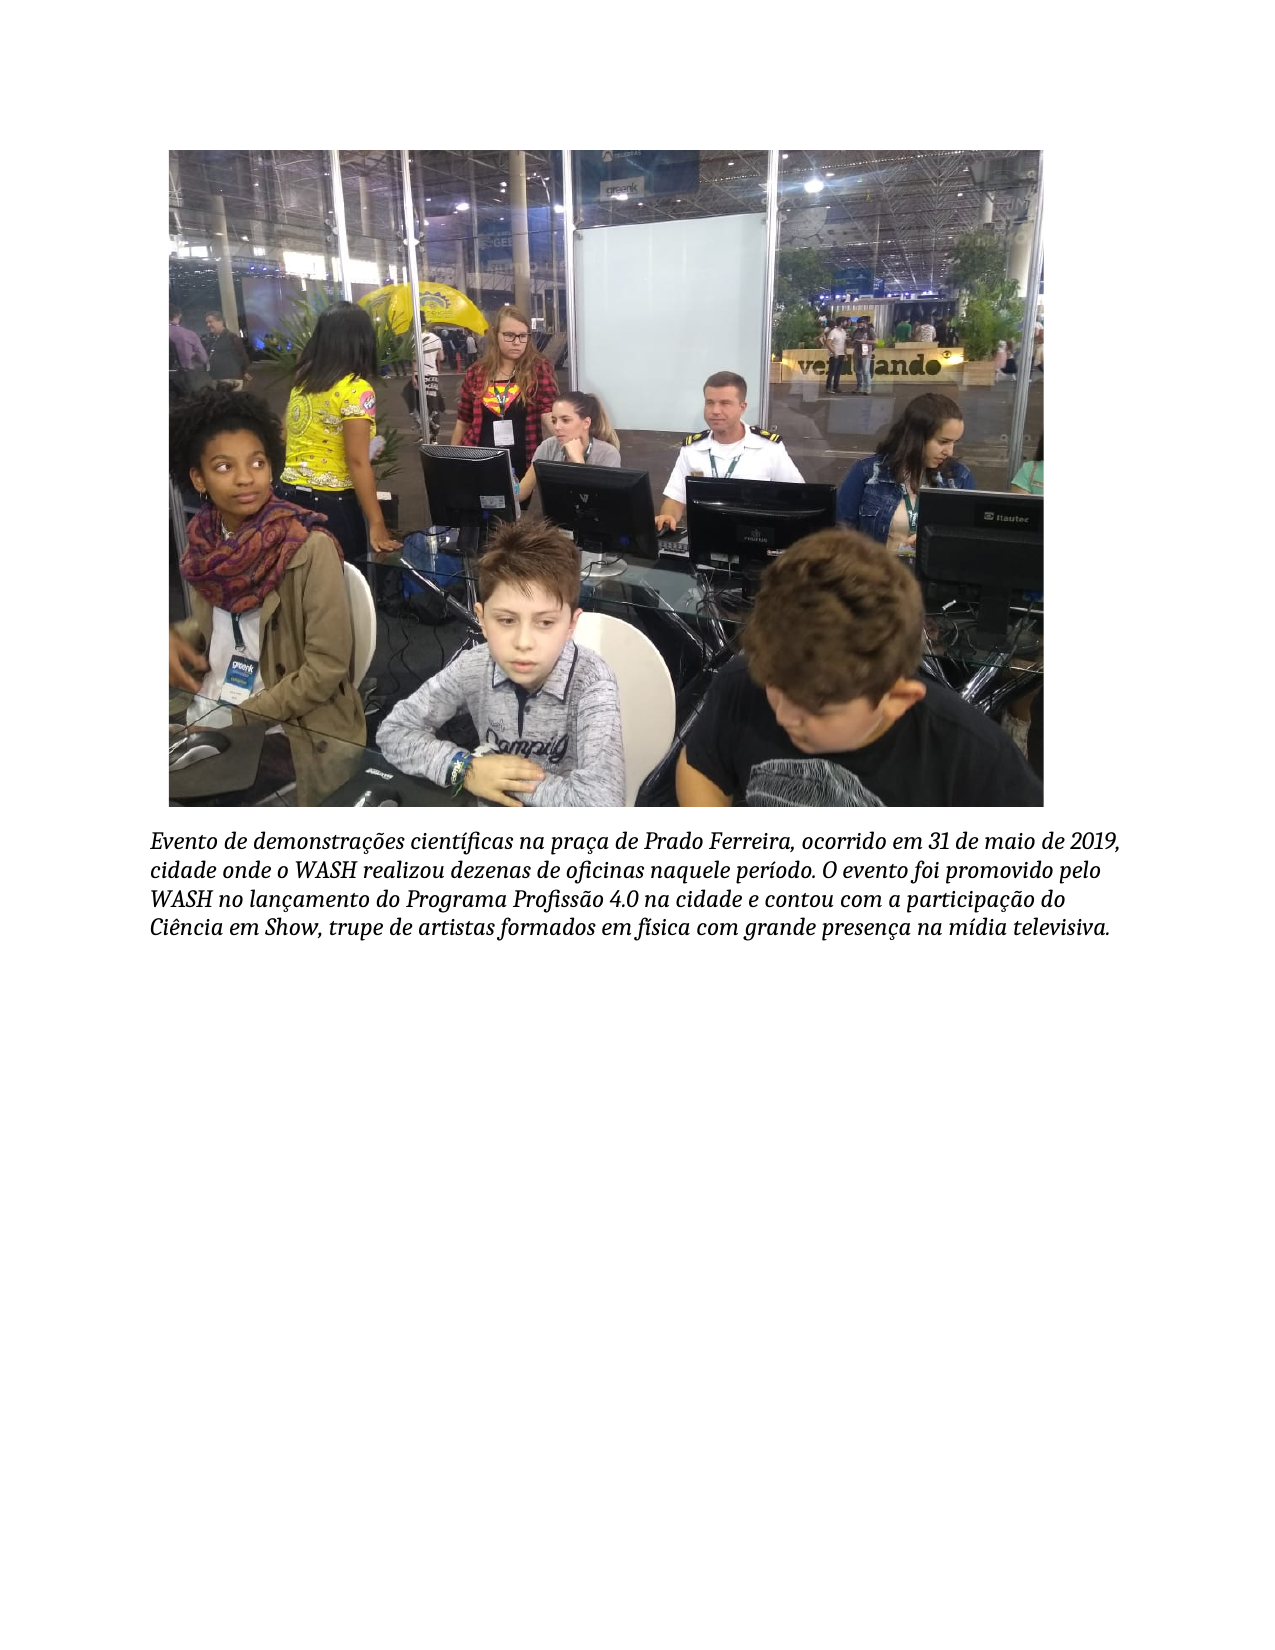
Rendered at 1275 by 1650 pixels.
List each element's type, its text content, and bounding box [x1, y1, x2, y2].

picture [168, 150, 1044, 807]
text Evento de demonstrações científicas na praça de Prado Ferreira, ocorrido em 31 de maio de 2019, cidade onde o WASH realizou dezenas de oficinas naquele período. O evento foi promovido pelo WASH no lançamento do Programa Profissão 4.0 na cidade e contou com a participação do Ciência em Show, trupe de artistas formados em física com grande presença na mídia televisiva. [150, 827, 1125, 942]
